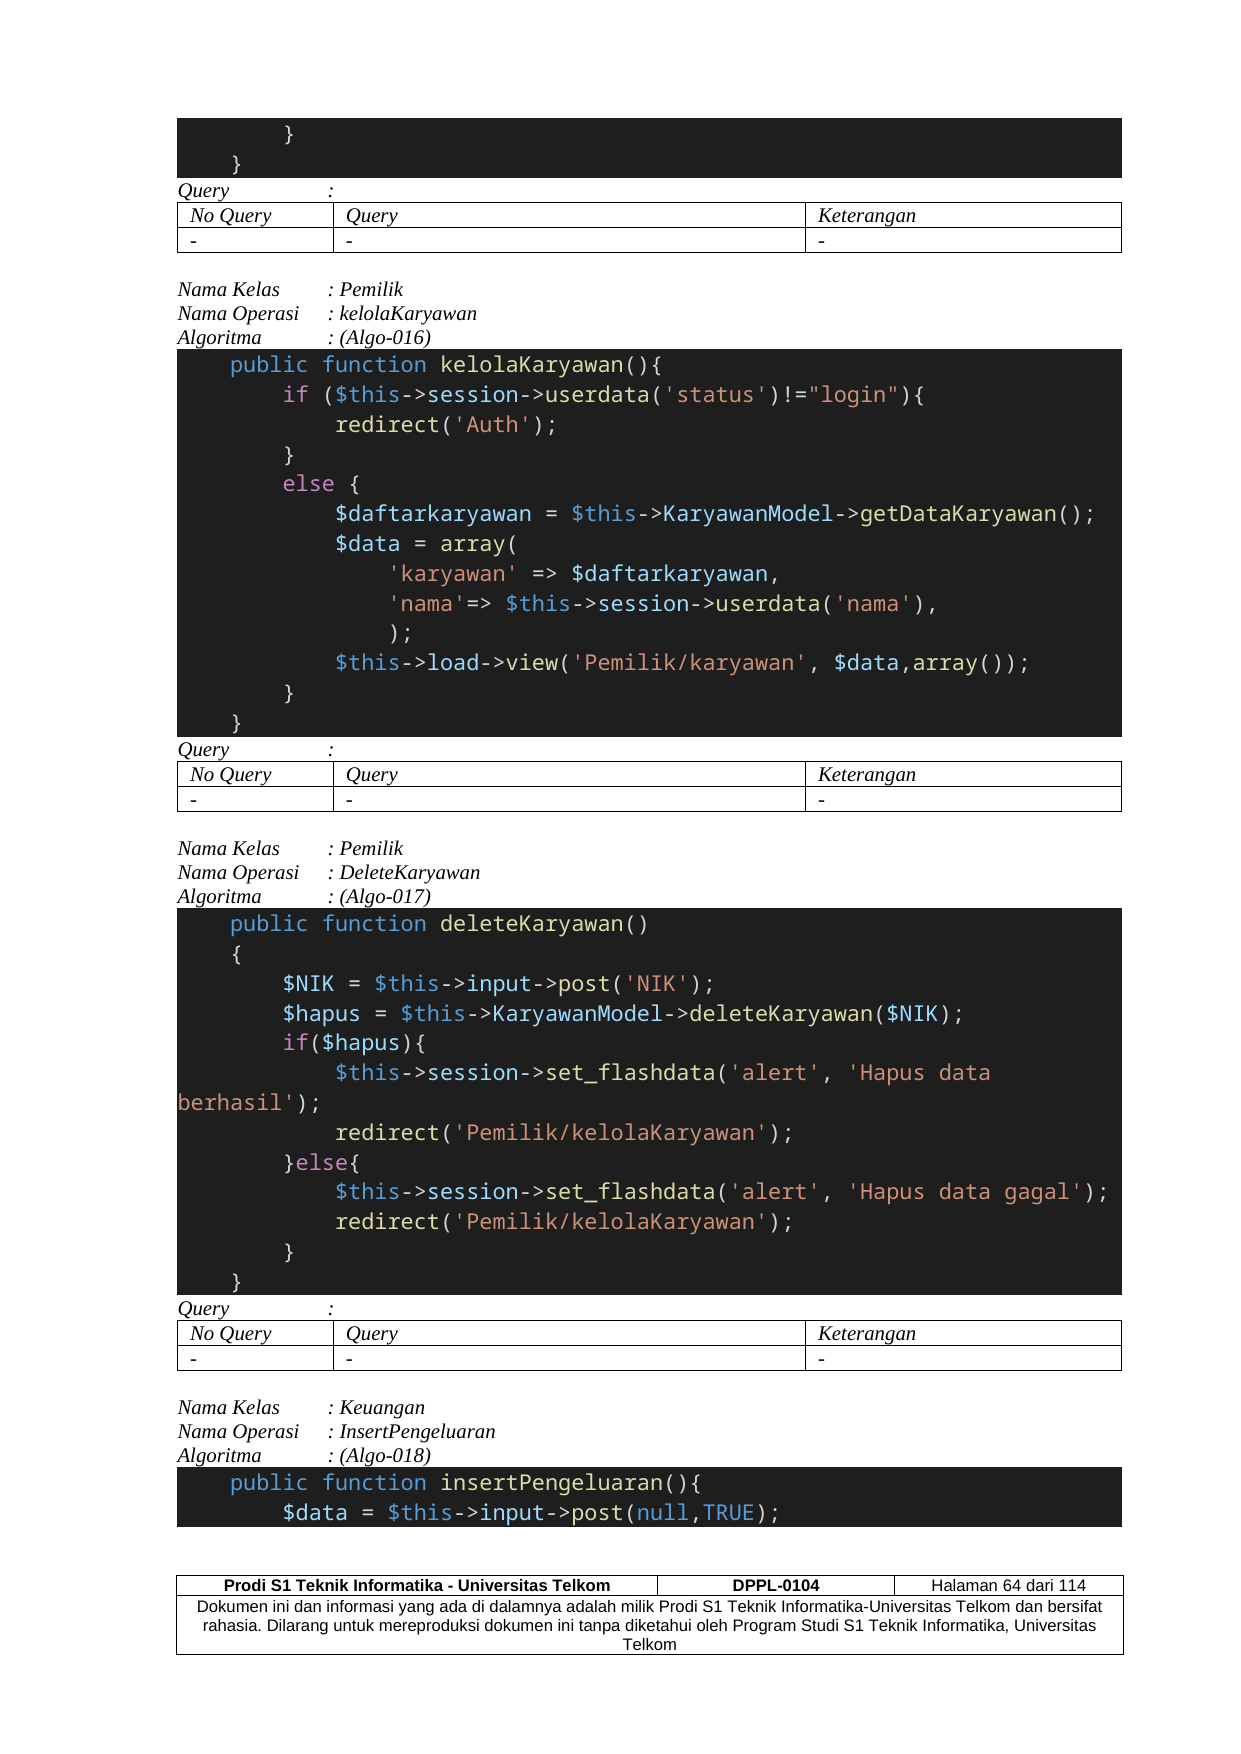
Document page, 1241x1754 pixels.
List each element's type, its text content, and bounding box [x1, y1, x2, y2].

table_cell - [806, 228, 1121, 252]
text }else{ [177, 1146, 1122, 1176]
text Algoritma : (Algo-018) [177, 1443, 1122, 1467]
text if($hapus){ [177, 1027, 1122, 1057]
text $NIK = $this->input->post('NIK'); [177, 968, 1122, 997]
text if ($this->session->userdata('status')!="login"){ [177, 379, 1122, 409]
text 'karyawan' => $daftarkaryawan, [177, 558, 1122, 588]
table_header No Query [178, 203, 333, 227]
table_cell - [806, 1346, 1121, 1370]
table_header No Query [178, 762, 333, 786]
table_header Query [334, 1321, 805, 1344]
table_cell - [334, 228, 805, 252]
text else { [177, 468, 1122, 498]
text Query : [177, 178, 1122, 202]
text Nama Operasi : DeleteKaryawan [177, 860, 1122, 884]
table_header Query [334, 762, 805, 786]
text } [177, 707, 1122, 737]
text public function insertPengeluaran(){ [177, 1467, 1122, 1497]
text public function kelolaKaryawan(){ [177, 349, 1122, 379]
text $daftarkaryawan = $this->KaryawanModel->getDataKaryawan(); [177, 498, 1122, 528]
table_cell - [334, 1346, 805, 1370]
text } [177, 1236, 1122, 1266]
table_header Keterangan [806, 203, 1121, 227]
text $data = array( [177, 528, 1122, 558]
text Nama Kelas : Pemilik [177, 277, 1122, 301]
text { [177, 938, 1122, 968]
text } [177, 118, 1122, 148]
text Algoritma : (Algo-017) [177, 884, 1122, 908]
text redirect('Pemilik/kelolaKaryawan'); [177, 1206, 1122, 1236]
text redirect('Pemilik/kelolaKaryawan'); [177, 1117, 1122, 1146]
text Nama Kelas : Pemilik [177, 836, 1122, 860]
table_cell - [178, 787, 333, 811]
text public function deleteKaryawan() [177, 908, 1122, 938]
text $this->session->set_flashdata('alert', 'Hapus data gagal'); [177, 1176, 1122, 1206]
text Algoritma : (Algo-016) [177, 325, 1122, 349]
text redirect('Auth'); [177, 409, 1122, 439]
table_header No Query [178, 1321, 333, 1344]
text Nama Operasi : InsertPengeluaran [177, 1419, 1122, 1443]
table_cell - [806, 787, 1121, 811]
text Nama Kelas : Keuangan [177, 1395, 1122, 1419]
table_header Keterangan [806, 1321, 1121, 1344]
text Query : [177, 1295, 1122, 1319]
table_header Query [334, 203, 805, 227]
text } [177, 439, 1122, 468]
text $this->session->set_flashdata('alert', 'Hapus data berhasil'); [177, 1057, 1122, 1117]
text Query : [177, 737, 1122, 761]
text $this->load->view('Pemilik/karyawan', $data,array()); [177, 647, 1122, 677]
text 'nama'=> $this->session->userdata('nama'), [177, 588, 1122, 617]
text } [177, 677, 1122, 707]
table_header Keterangan [806, 762, 1121, 786]
text $hapus = $this->KaryawanModel->deleteKaryawan($NIK); [177, 997, 1122, 1027]
text } [177, 1266, 1122, 1295]
table_cell - [178, 1346, 333, 1370]
text Nama Operasi : kelolaKaryawan [177, 301, 1122, 325]
text } [177, 148, 1122, 178]
text $data = $this->input->post(null,TRUE); [177, 1497, 1122, 1527]
table_cell - [178, 228, 333, 252]
table_cell - [334, 787, 805, 811]
text ); [177, 617, 1122, 647]
